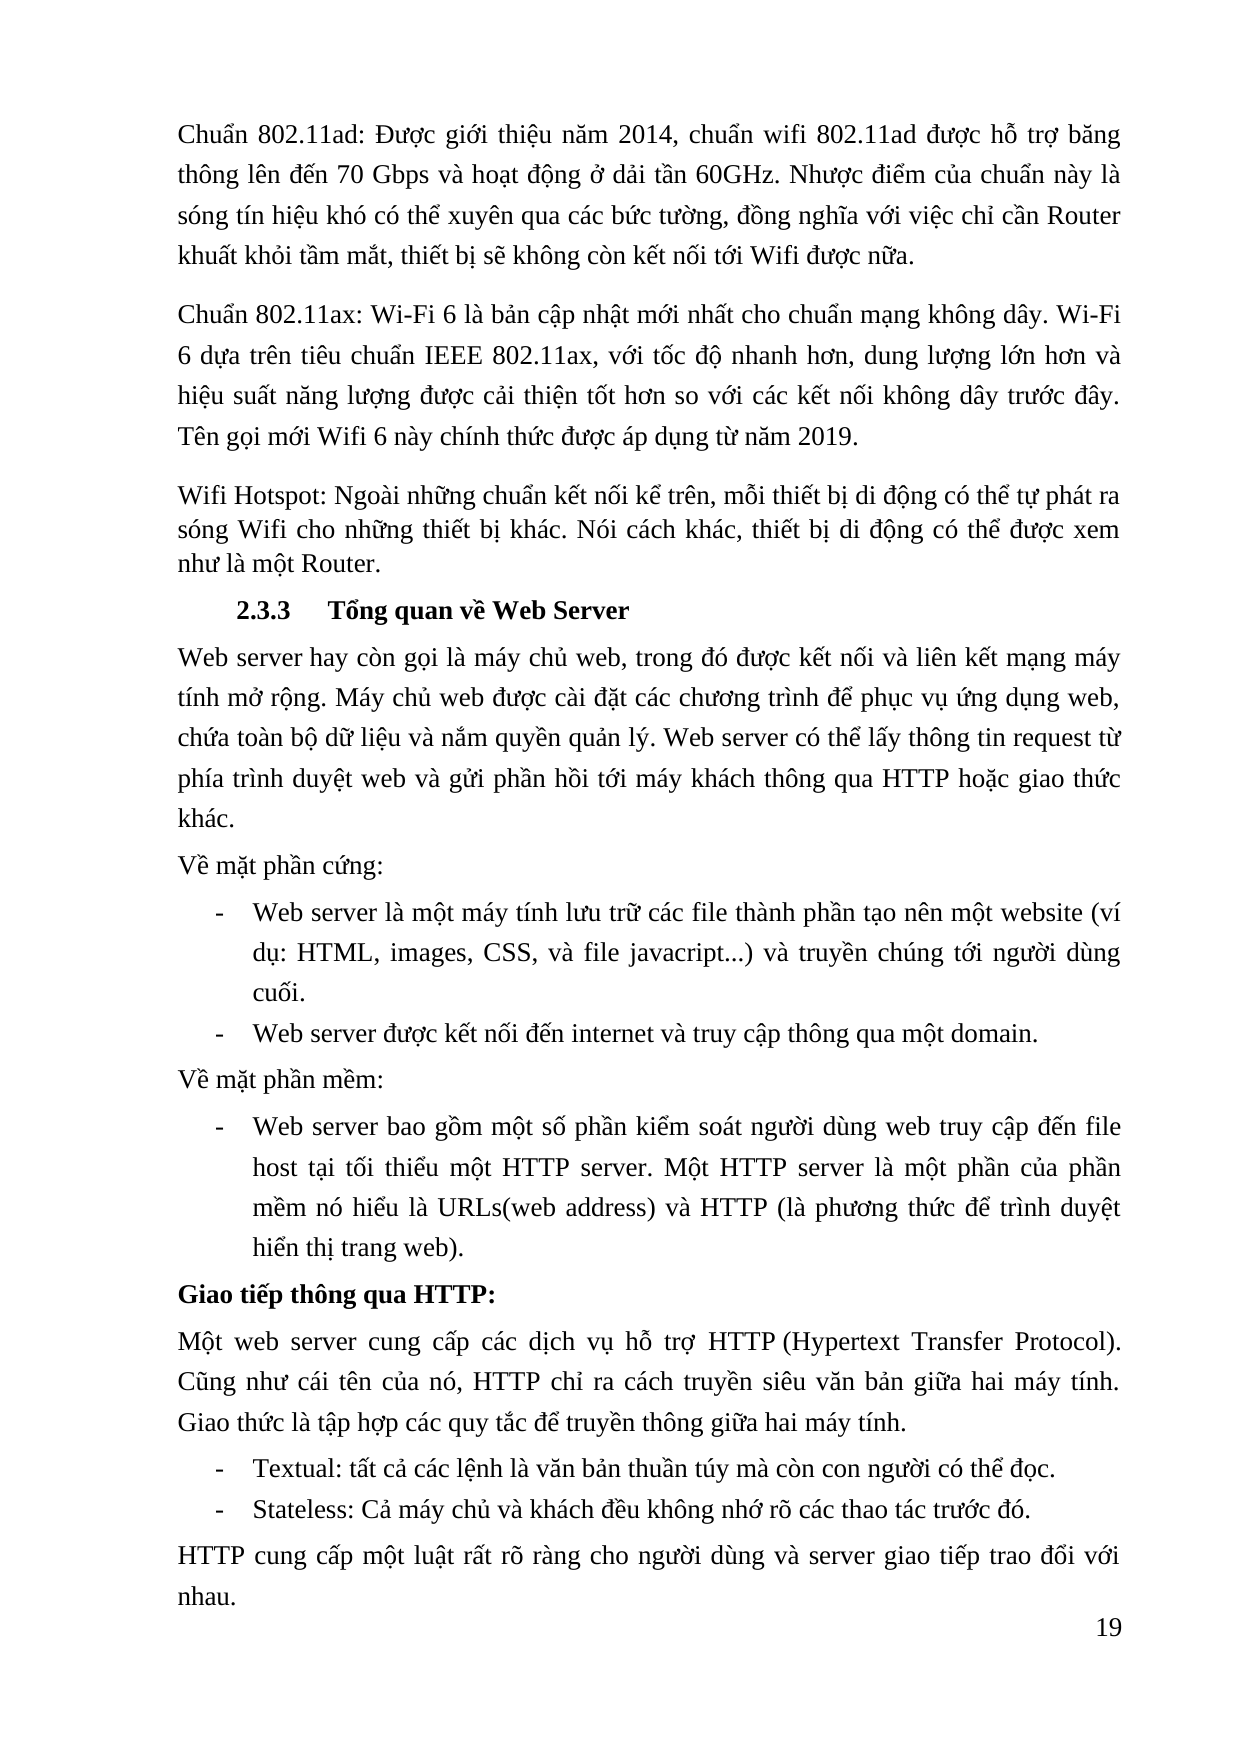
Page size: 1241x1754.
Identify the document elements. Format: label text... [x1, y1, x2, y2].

list Web server là một máy tính lưu trữ các file thành phần tạo nên một website (ví dụ: HTML, images, CSS, và file javacript...) và truyền chúng tới người dùng cuối. [215, 896, 1122, 1008]
list Web server được kết nối đến internet và truy cập thông qua một domain. [215, 1017, 1122, 1048]
text Về mặt phần cứng: [177, 849, 1122, 880]
list Web server bao gồm một số phần kiểm soát người dùng web truy cập đến file host tại tối thiểu một HTTP server. Một HTTP server là một phần của phần mềm nó hiểu là URLs(web address) và HTTP (là phương thức để trình duyệt hiển thị trang web). [215, 1110, 1122, 1263]
text Giao tiếp thông qua HTTP: [177, 1278, 1122, 1309]
text Một web server cung cấp các dịch vụ hỗ trợ HTTP (Hypertext Transfer Protocol). Cũng như cái tên của nó, HTTP chỉ ra cách truyền siêu văn bản giữa hai máy tính. Giao thức là tập hợp các quy tắc để truyền thông giữa hai máy tính. [177, 1325, 1122, 1437]
text Web server hay còn gọi là máy chủ web, trong đó được kết nối và liên kết mạng máy tính mở rộng. Máy chủ web được cài đặt các chương trình để phục vụ ứng dụng web, chứa toàn bộ dữ liệu và nắm quyền quản lý. Web server có thể lấy thông tin request từ phía trình duyệt web và gửi phần hồi tới máy khách thông qua HTTP hoặc giao thức khác. [177, 641, 1122, 833]
list Stateless: Cả máy chủ và khách đều không nhớ rõ các thao tác trước đó. [215, 1493, 1122, 1524]
subtitle Tổng quan về Web Server [236, 594, 1122, 625]
list Textual: tất cả các lệnh là văn bản thuần túy mà còn con người có thể đọc. [215, 1452, 1122, 1483]
text Chuẩn 802.11ad: Được giới thiệu năm 2014, chuẩn wifi 802.11ad được hỗ trợ băng thông lên đến 70 Gbps và hoạt động ở dải tần 60GHz. Nhược điểm của chuẩn này là sóng tín hiệu khó có thể xuyên qua các bức tường, đồng nghĩa với việc chỉ cần Router khuất khỏi tầm mắt, thiết bị sẽ không còn kết nối tới Wifi được nữa. [177, 118, 1122, 271]
text HTTP cung cấp một luật rất rõ ràng cho người dùng và server giao tiếp trao đổi với nhau. [177, 1539, 1122, 1611]
text Chuẩn 802.11ax: Wi-Fi 6 là bản cập nhật mới nhất cho chuẩn mạng không dây. Wi-Fi 6 dựa trên tiêu chuẩn IEEE 802.11ax, với tốc độ nhanh hơn, dung lượng lớn hơn và hiệu suất năng lượng được cải thiện tốt hơn so với các kết nối không dây trước đây. Tên gọi mới Wifi 6 này chính thức được áp dụng từ năm 2019. [177, 298, 1122, 451]
text Wifi Hotspot: Ngoài những chuẩn kết nối kể trên, mỗi thiết bị di động có thể tự phát ra sóng Wifi cho những thiết bị khác. Nói cách khác, thiết bị di động có thể được xem như là một Router. [177, 479, 1122, 578]
text Về mặt phần mềm: [177, 1063, 1122, 1095]
